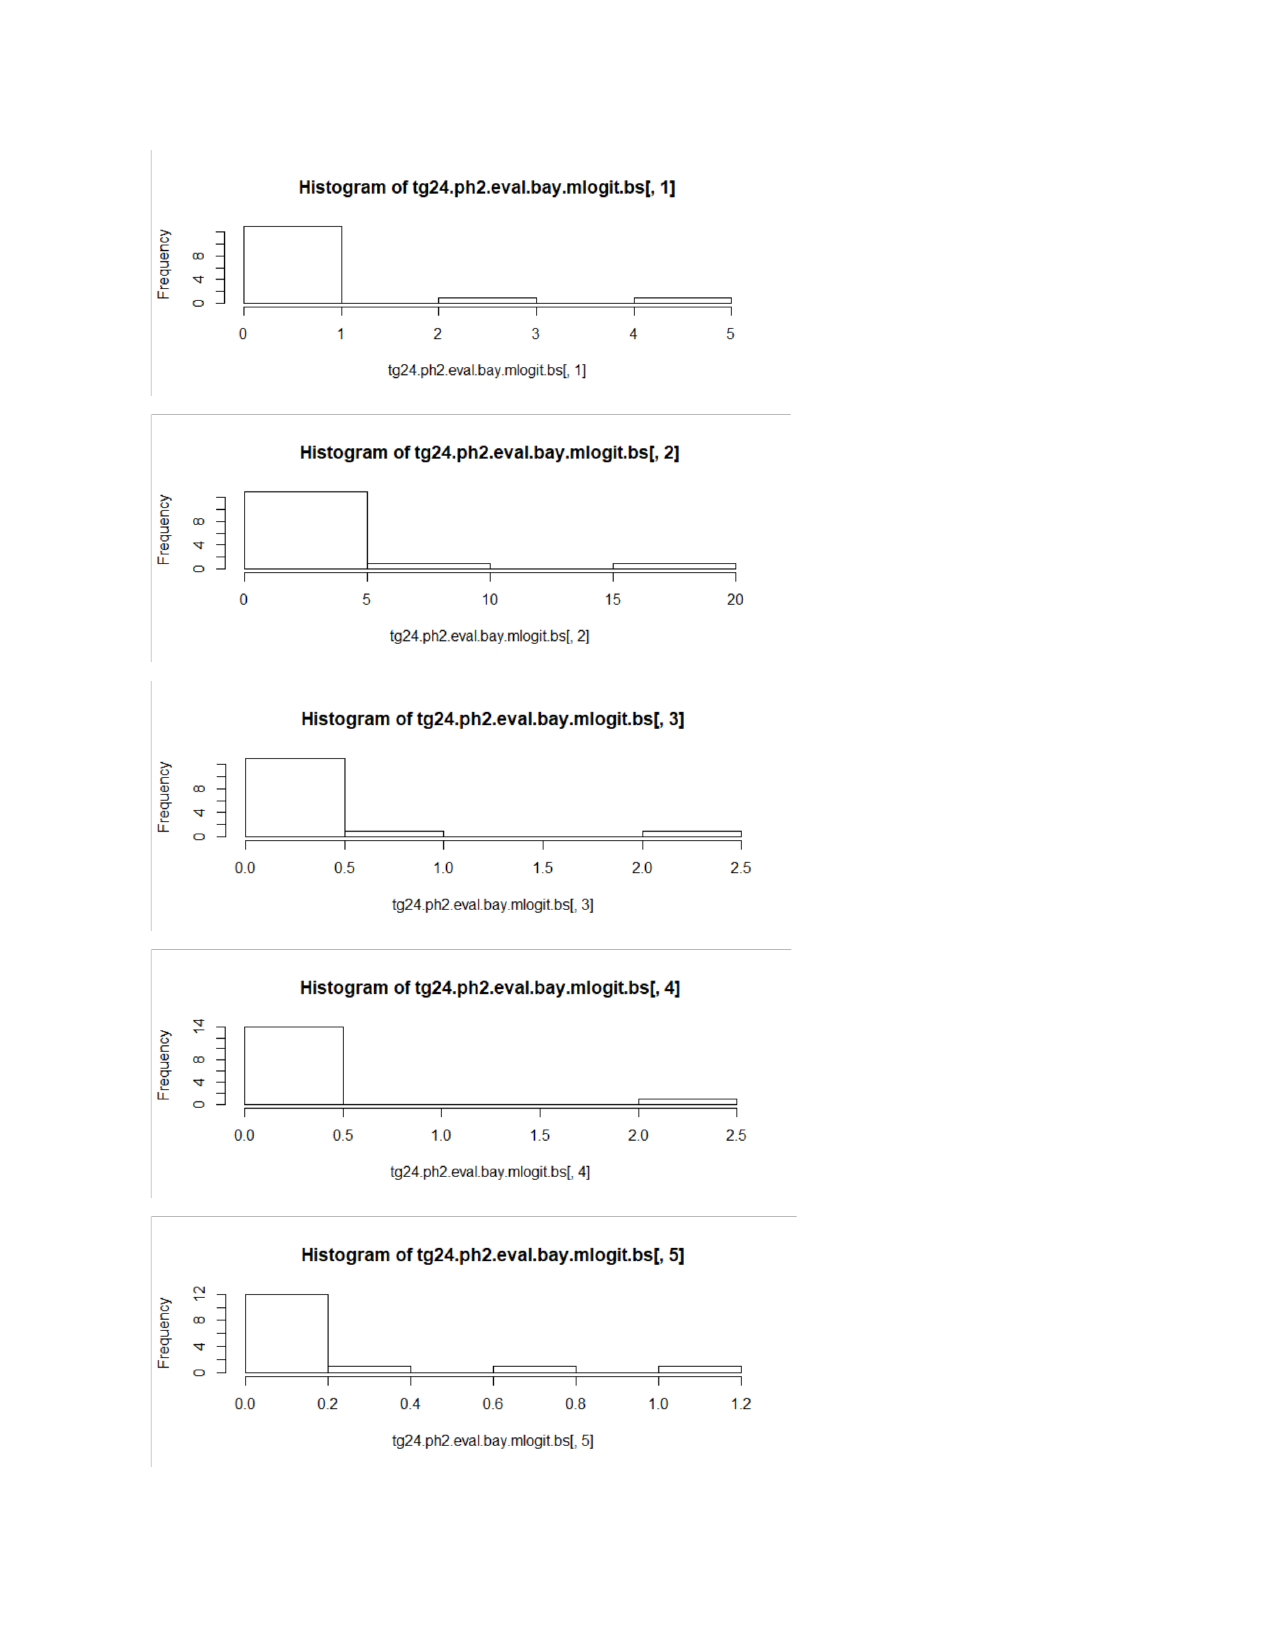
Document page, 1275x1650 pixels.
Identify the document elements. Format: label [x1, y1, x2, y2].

picture [150, 681, 797, 931]
picture [150, 414, 791, 662]
picture [150, 1216, 797, 1467]
picture [150, 150, 786, 396]
picture [150, 949, 792, 1198]
